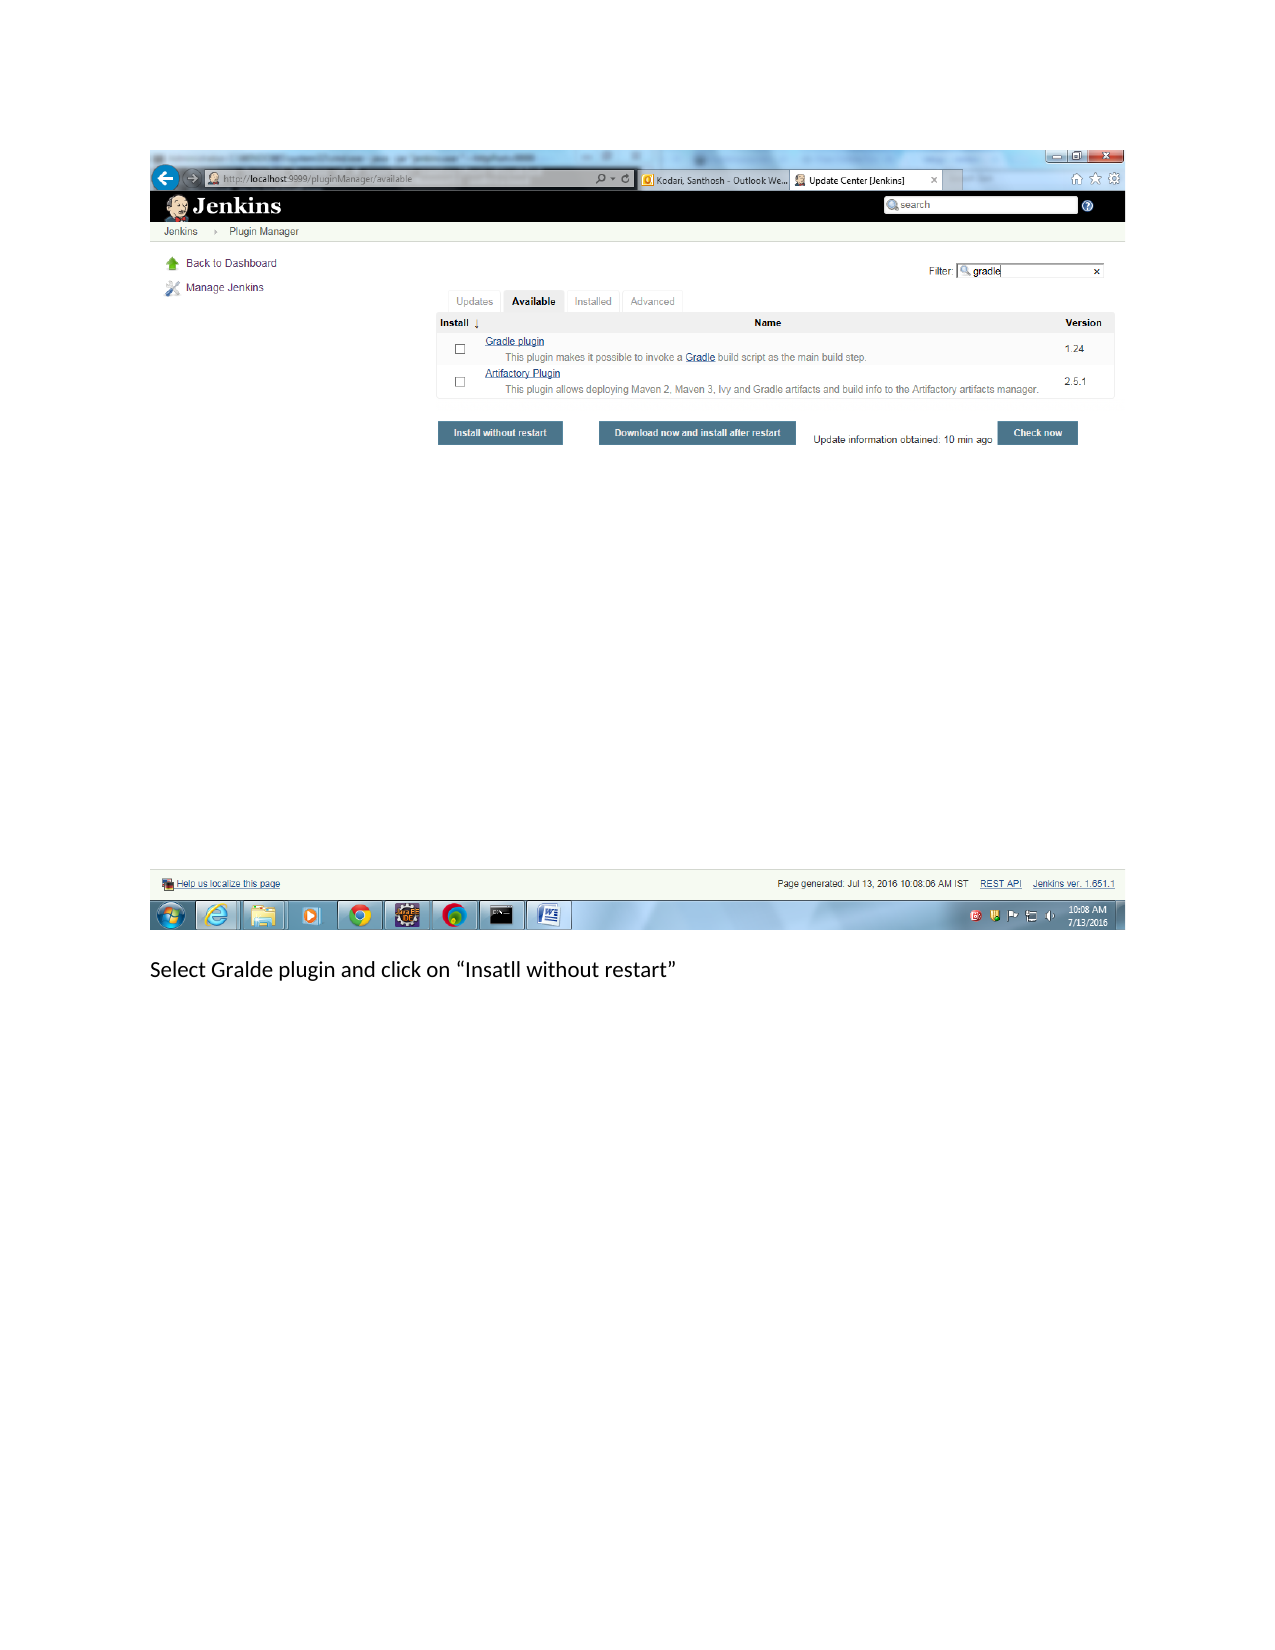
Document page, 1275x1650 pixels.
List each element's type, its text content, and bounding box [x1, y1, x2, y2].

text Select Gralde plugin and click on “Insatll without restart” [150, 955, 1125, 983]
picture [150, 150, 1125, 930]
